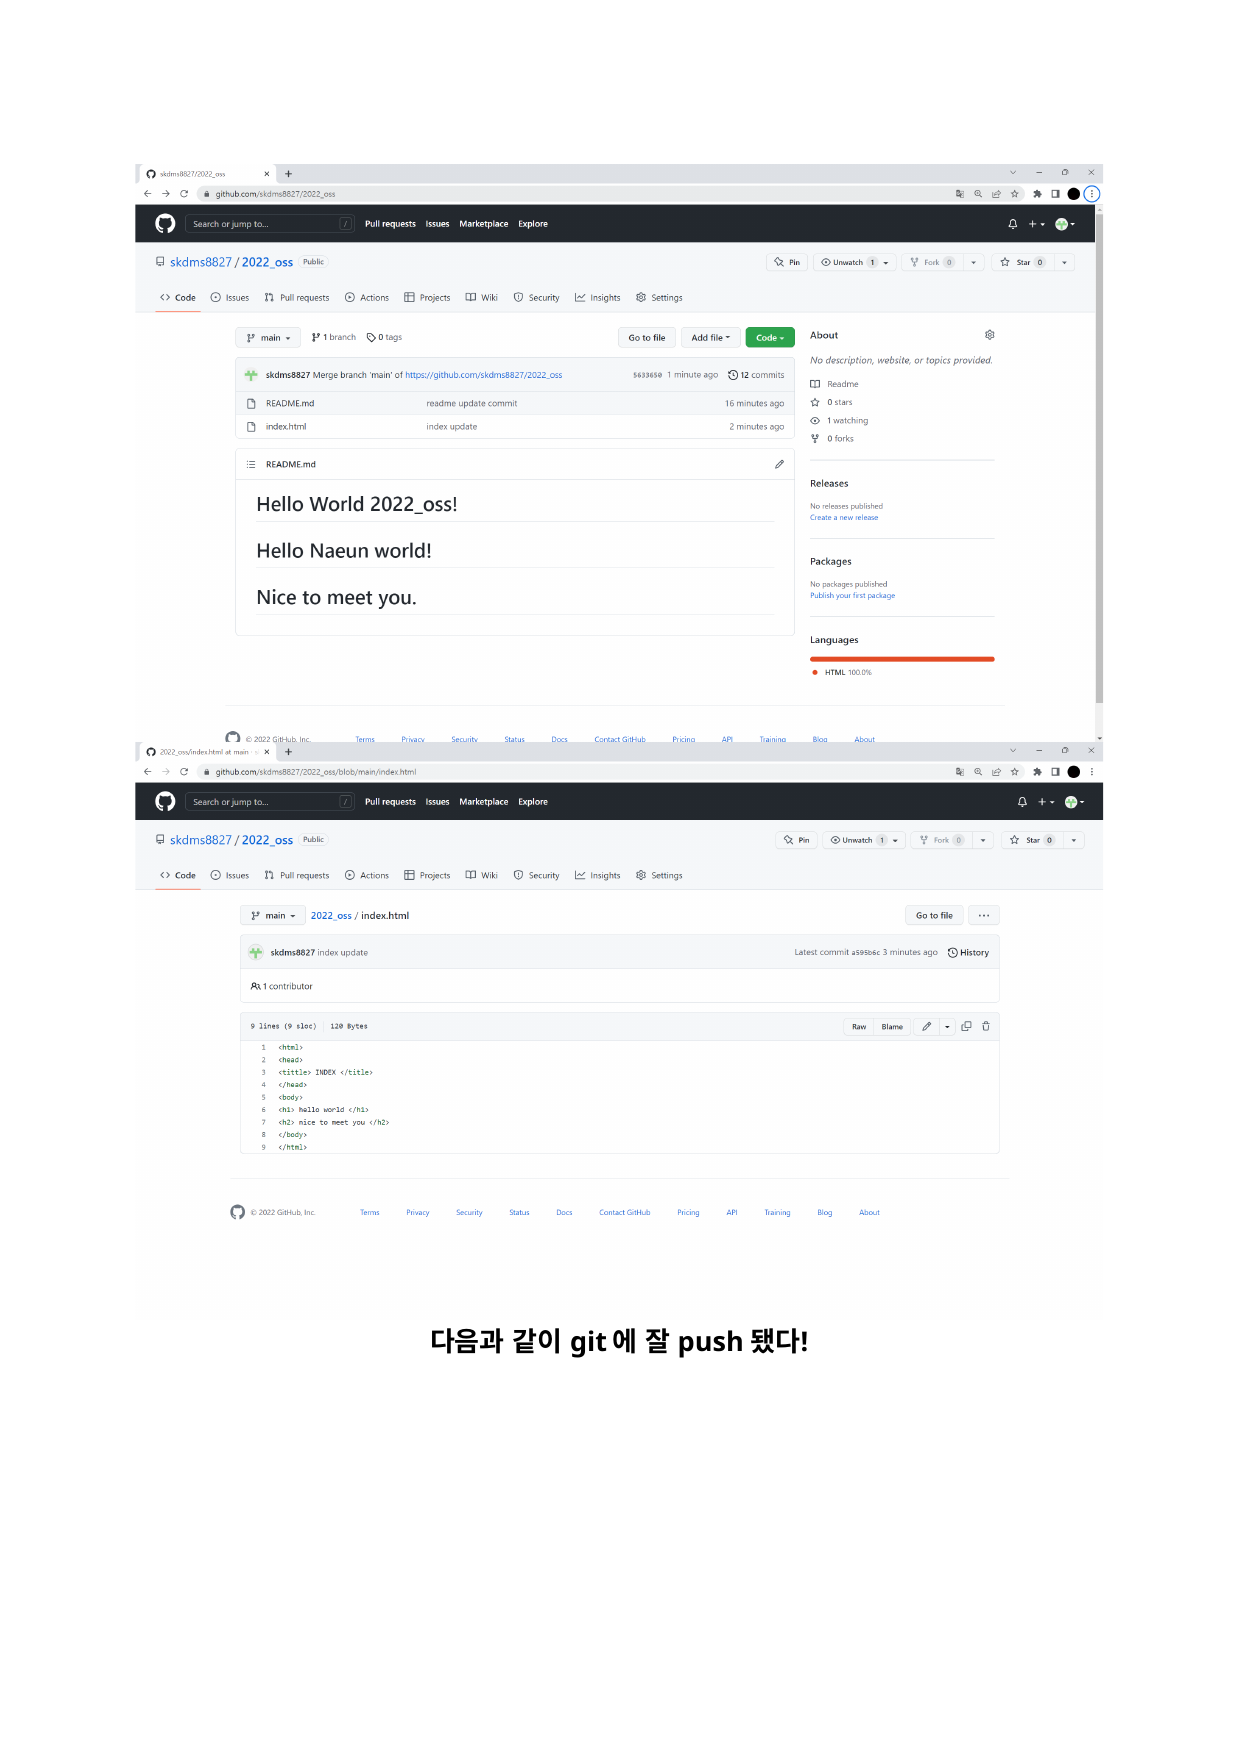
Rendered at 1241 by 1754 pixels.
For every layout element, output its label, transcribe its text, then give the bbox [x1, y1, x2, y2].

picture [135, 164, 1104, 1320]
text 다음과 같이 git에 잘 push 됐다! [135, 1320, 1103, 1359]
